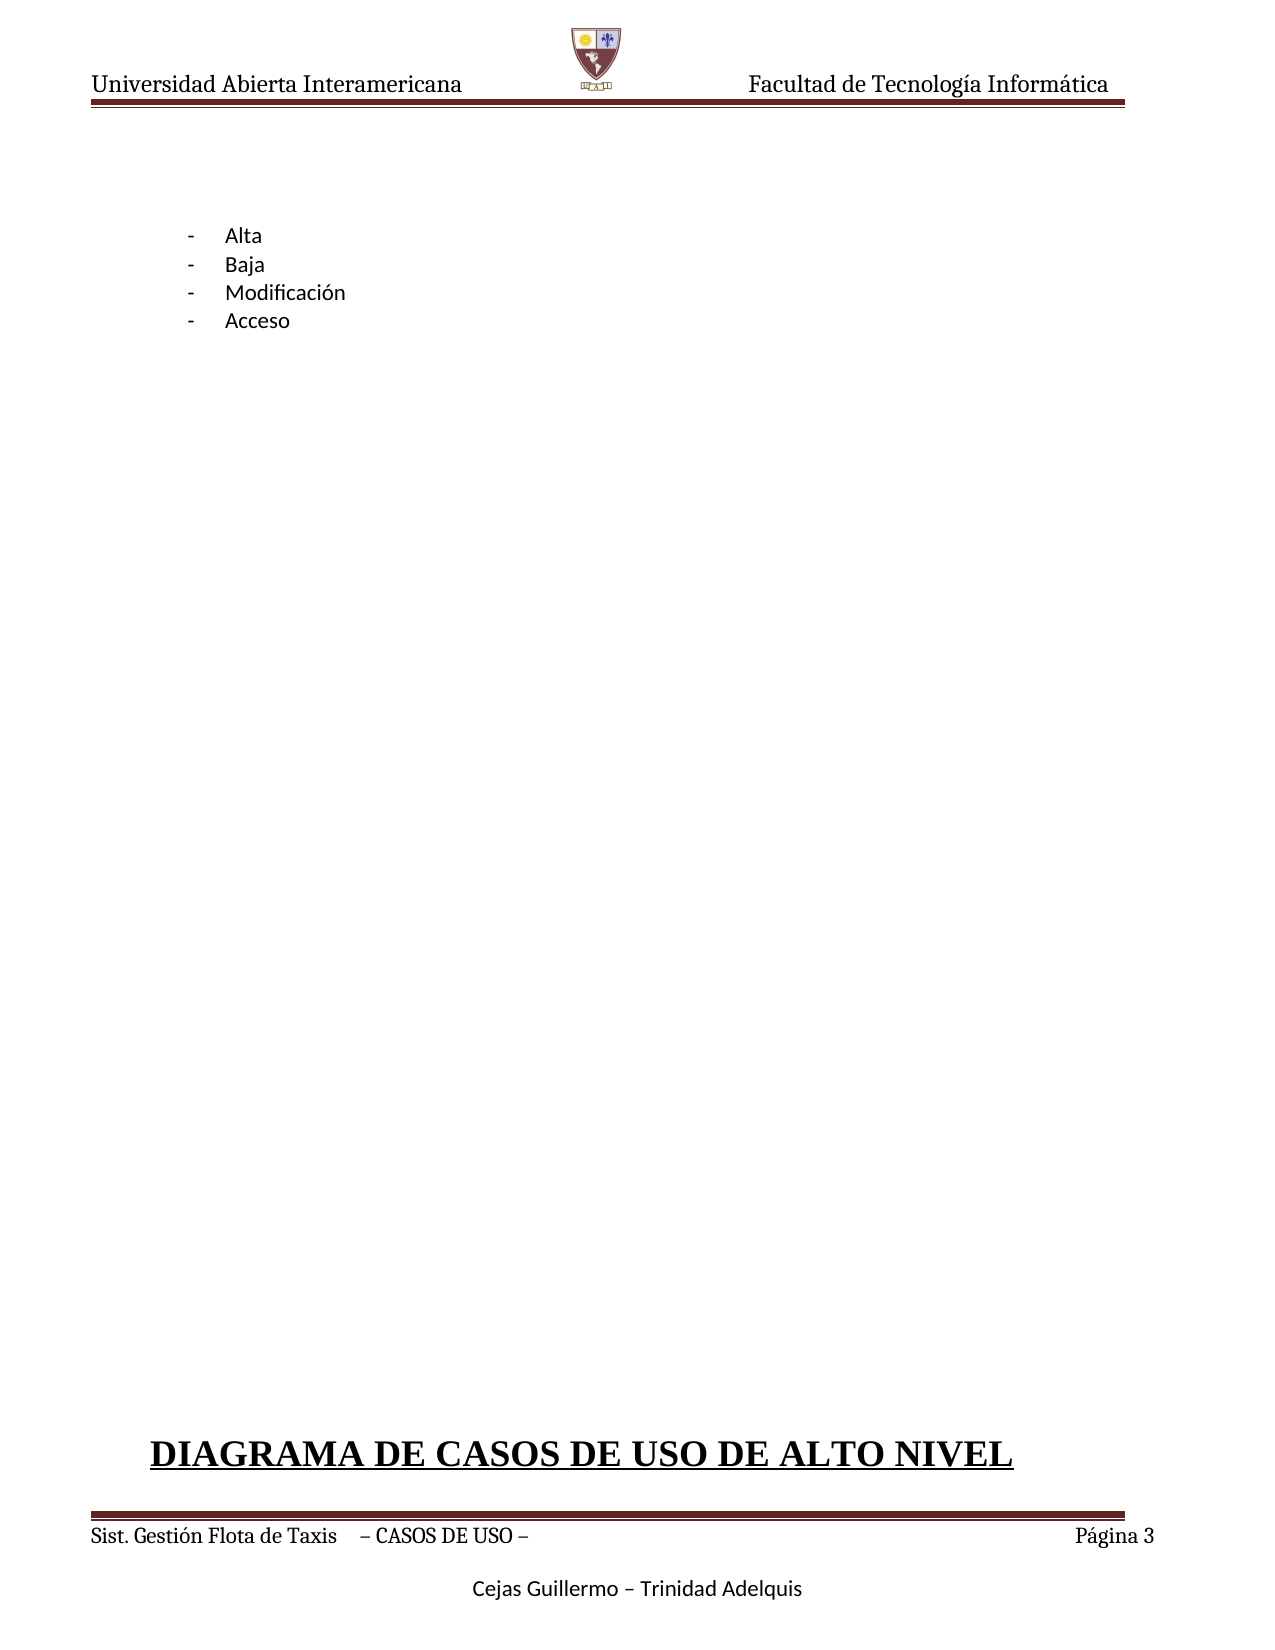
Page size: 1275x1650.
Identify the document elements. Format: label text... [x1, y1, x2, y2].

list Modificación [187, 278, 1125, 306]
list Baja [187, 250, 1125, 278]
list Acceso [187, 306, 1125, 334]
picture [560, 23, 633, 93]
subtitle DIAGRAMA DE CASOS DE USO DE ALTO NIVEL [150, 1431, 1125, 1474]
list Alta [187, 222, 1125, 250]
